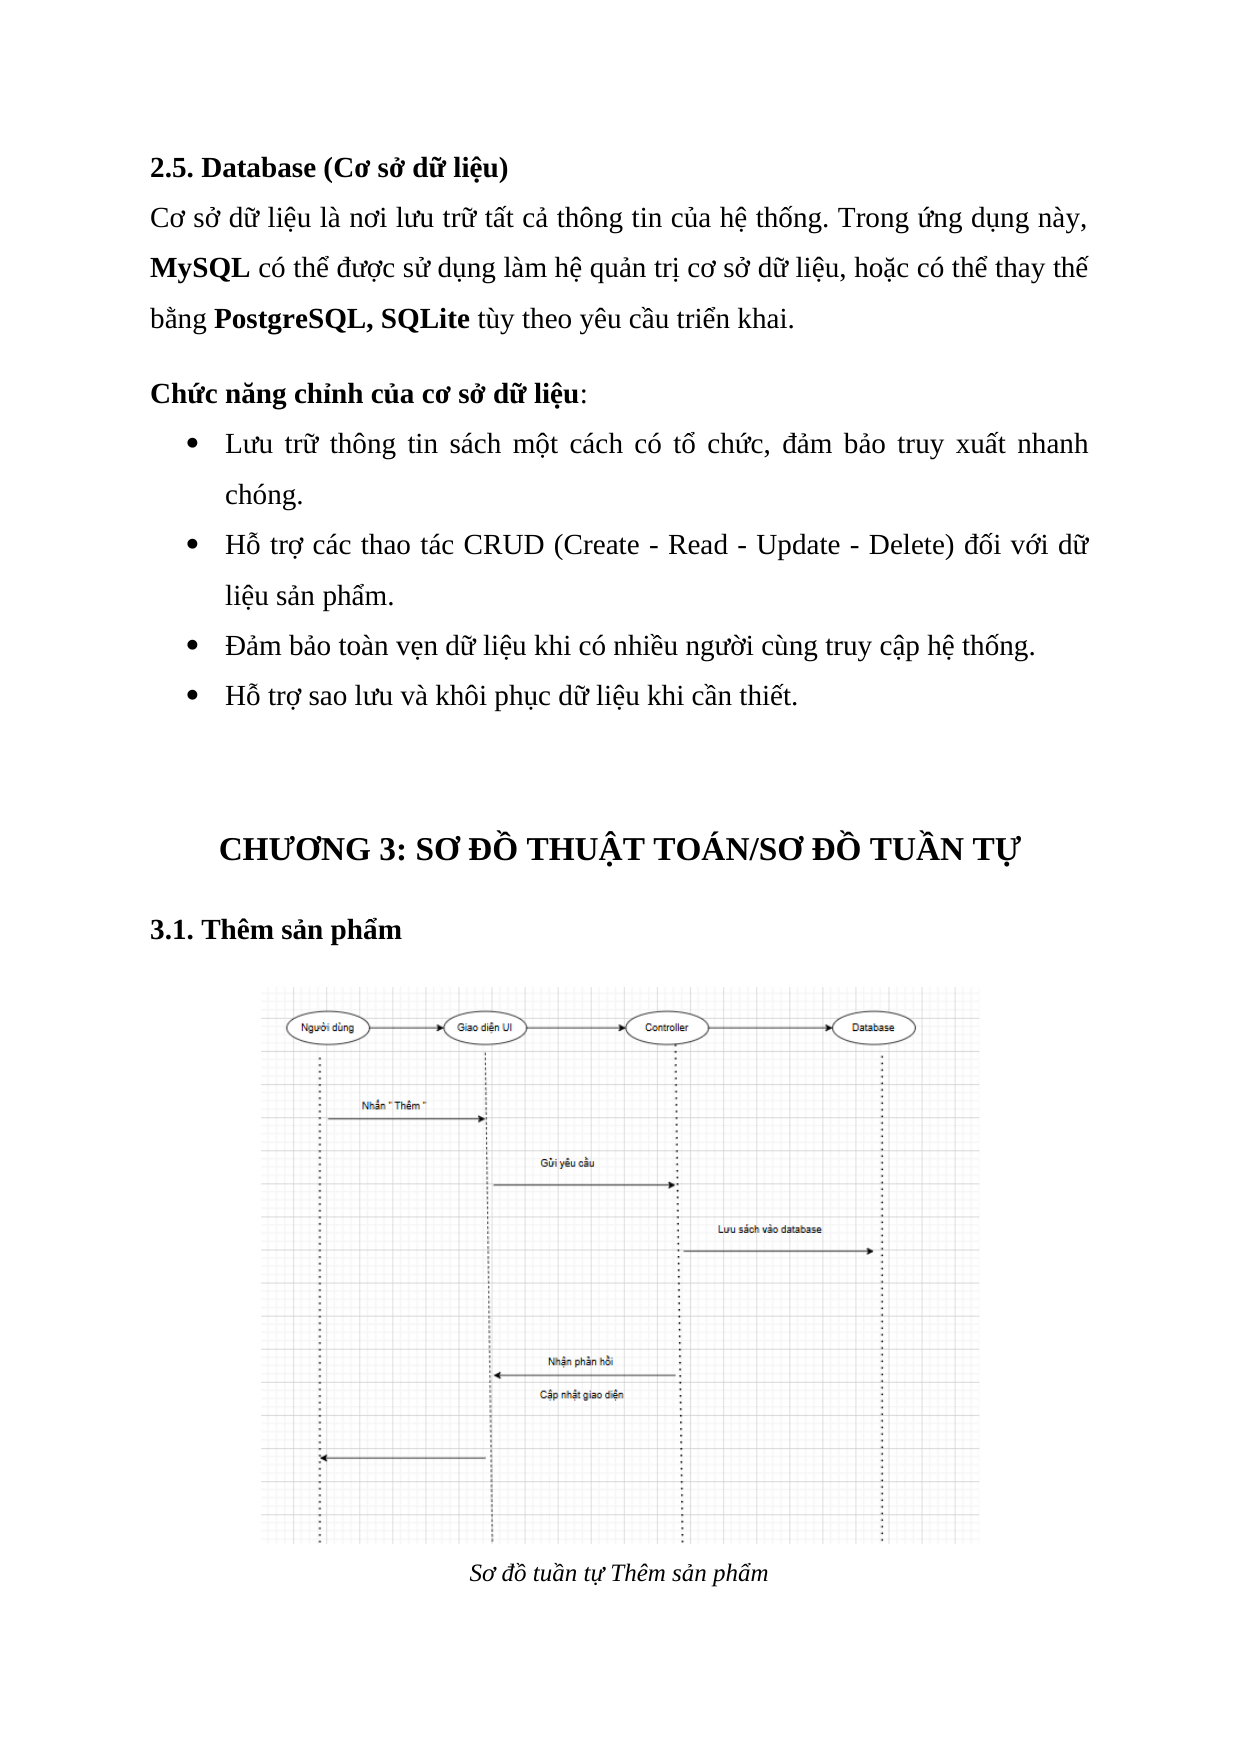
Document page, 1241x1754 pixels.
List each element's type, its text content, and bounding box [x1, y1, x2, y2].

text CHƯƠNG 3: SƠ ĐỒ THUẬT TOÁN/SƠ ĐỒ TUẦN TỰ [150, 829, 1090, 868]
text Sơ đồ tuần tự Thêm sản phẩm [150, 1558, 1090, 1586]
picture [260, 987, 980, 1544]
text 3.1. Thêm sản phẩm [150, 912, 1090, 946]
list Đảm bảo toàn vẹn dữ liệu khi có nhiều người cùng truy cập hệ thống. [187, 628, 1090, 662]
list Lưu trữ thông tin sách một cách có tổ chức, đảm bảo truy xuất nhanh chóng. [187, 427, 1090, 511]
list Hỗ trợ các thao tác CRUD (Create - Read - Update - Delete) đối với dữ liệu sản phẩm. [187, 527, 1090, 611]
list Hỗ trợ sao lưu và khôi phục dữ liệu khi cần thiết. [187, 678, 1090, 712]
text Cơ sở dữ liệu là nơi lưu trữ tất cả thông tin của hệ thống. Trong ứng dụng này, MySQL có thể được sử dụng làm hệ quản trị cơ sở dữ liệu, hoặc có thể thay thế bằng PostgreSQL, SQLite tùy theo yêu cầu triển khai. [150, 200, 1090, 334]
text 2.5. Database (Cơ sở dữ liệu) [150, 150, 1090, 183]
text Chức năng chỉnh của cơ sở dữ liệu: [150, 376, 1090, 410]
